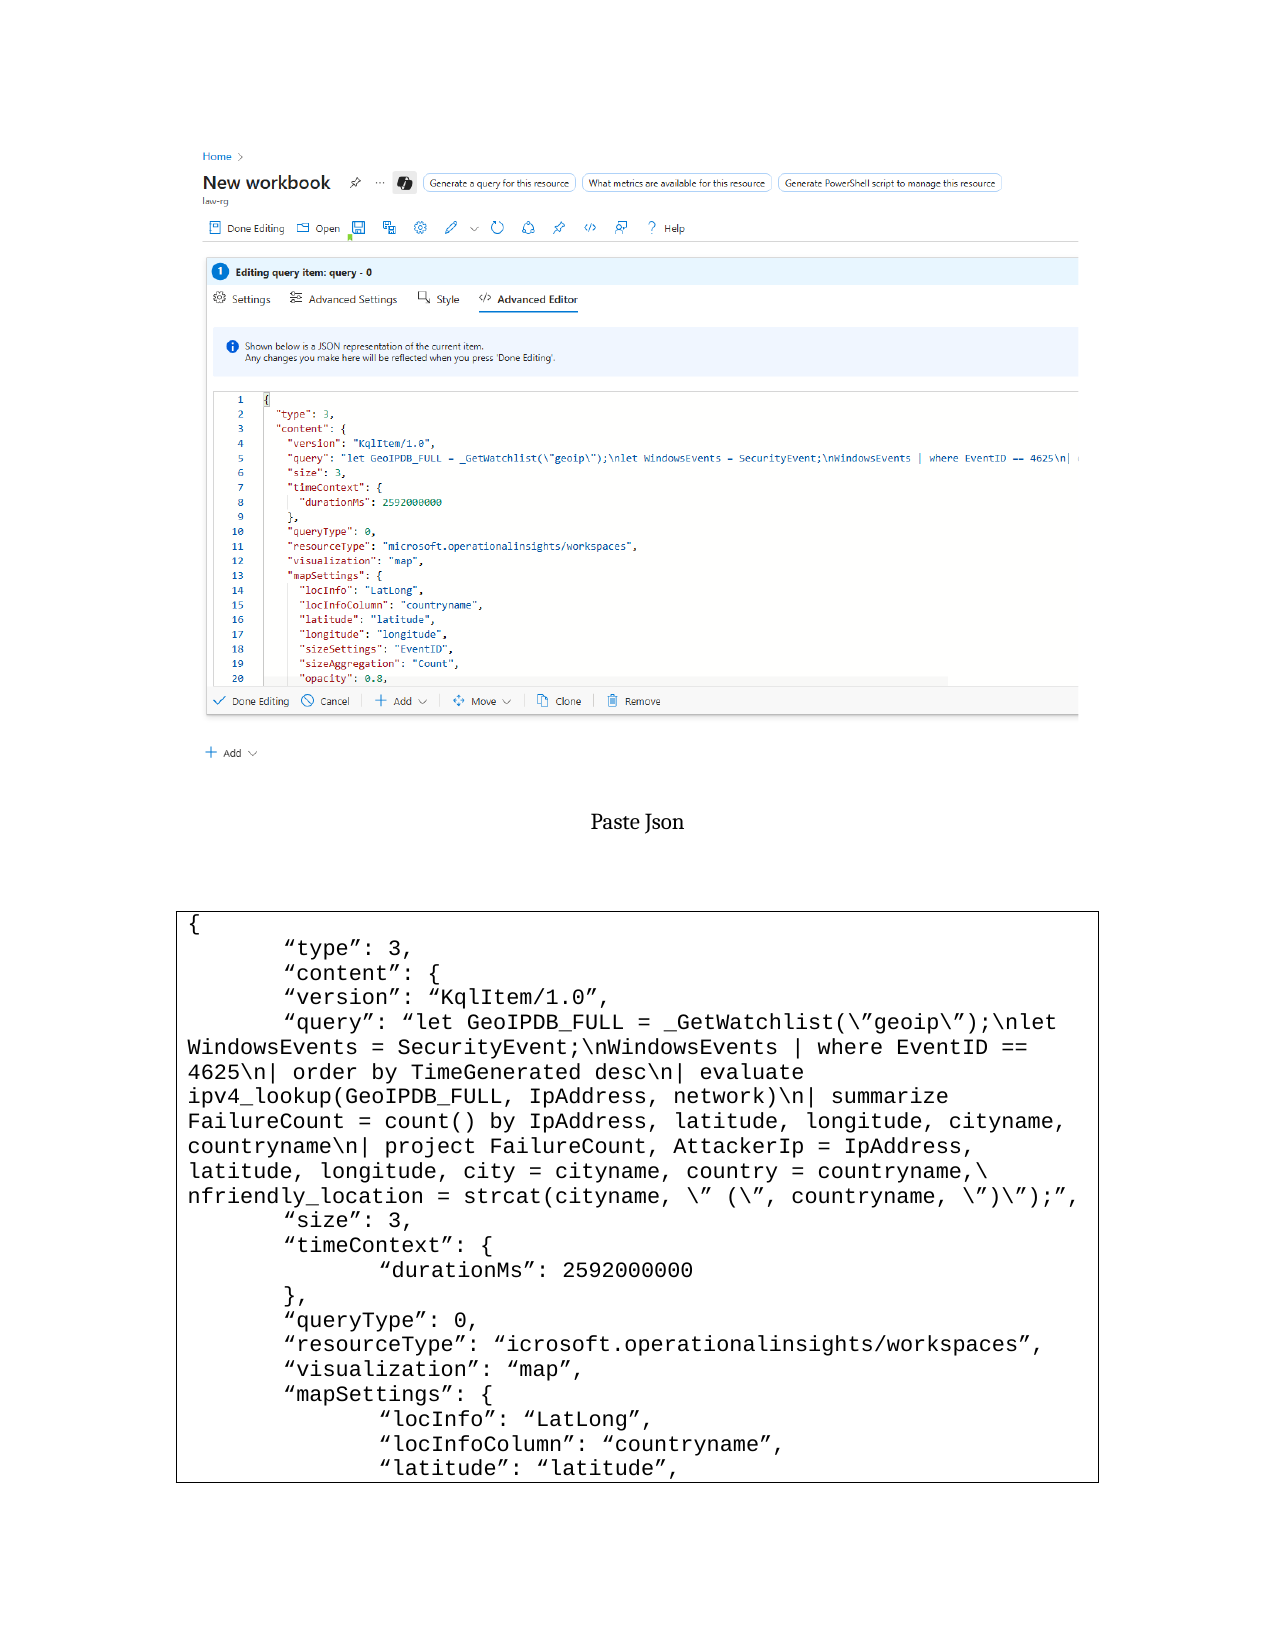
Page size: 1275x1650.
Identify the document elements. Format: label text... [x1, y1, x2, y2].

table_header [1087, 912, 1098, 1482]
text Paste Json [187, 809, 1087, 835]
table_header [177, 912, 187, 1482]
picture [196, 150, 1079, 785]
